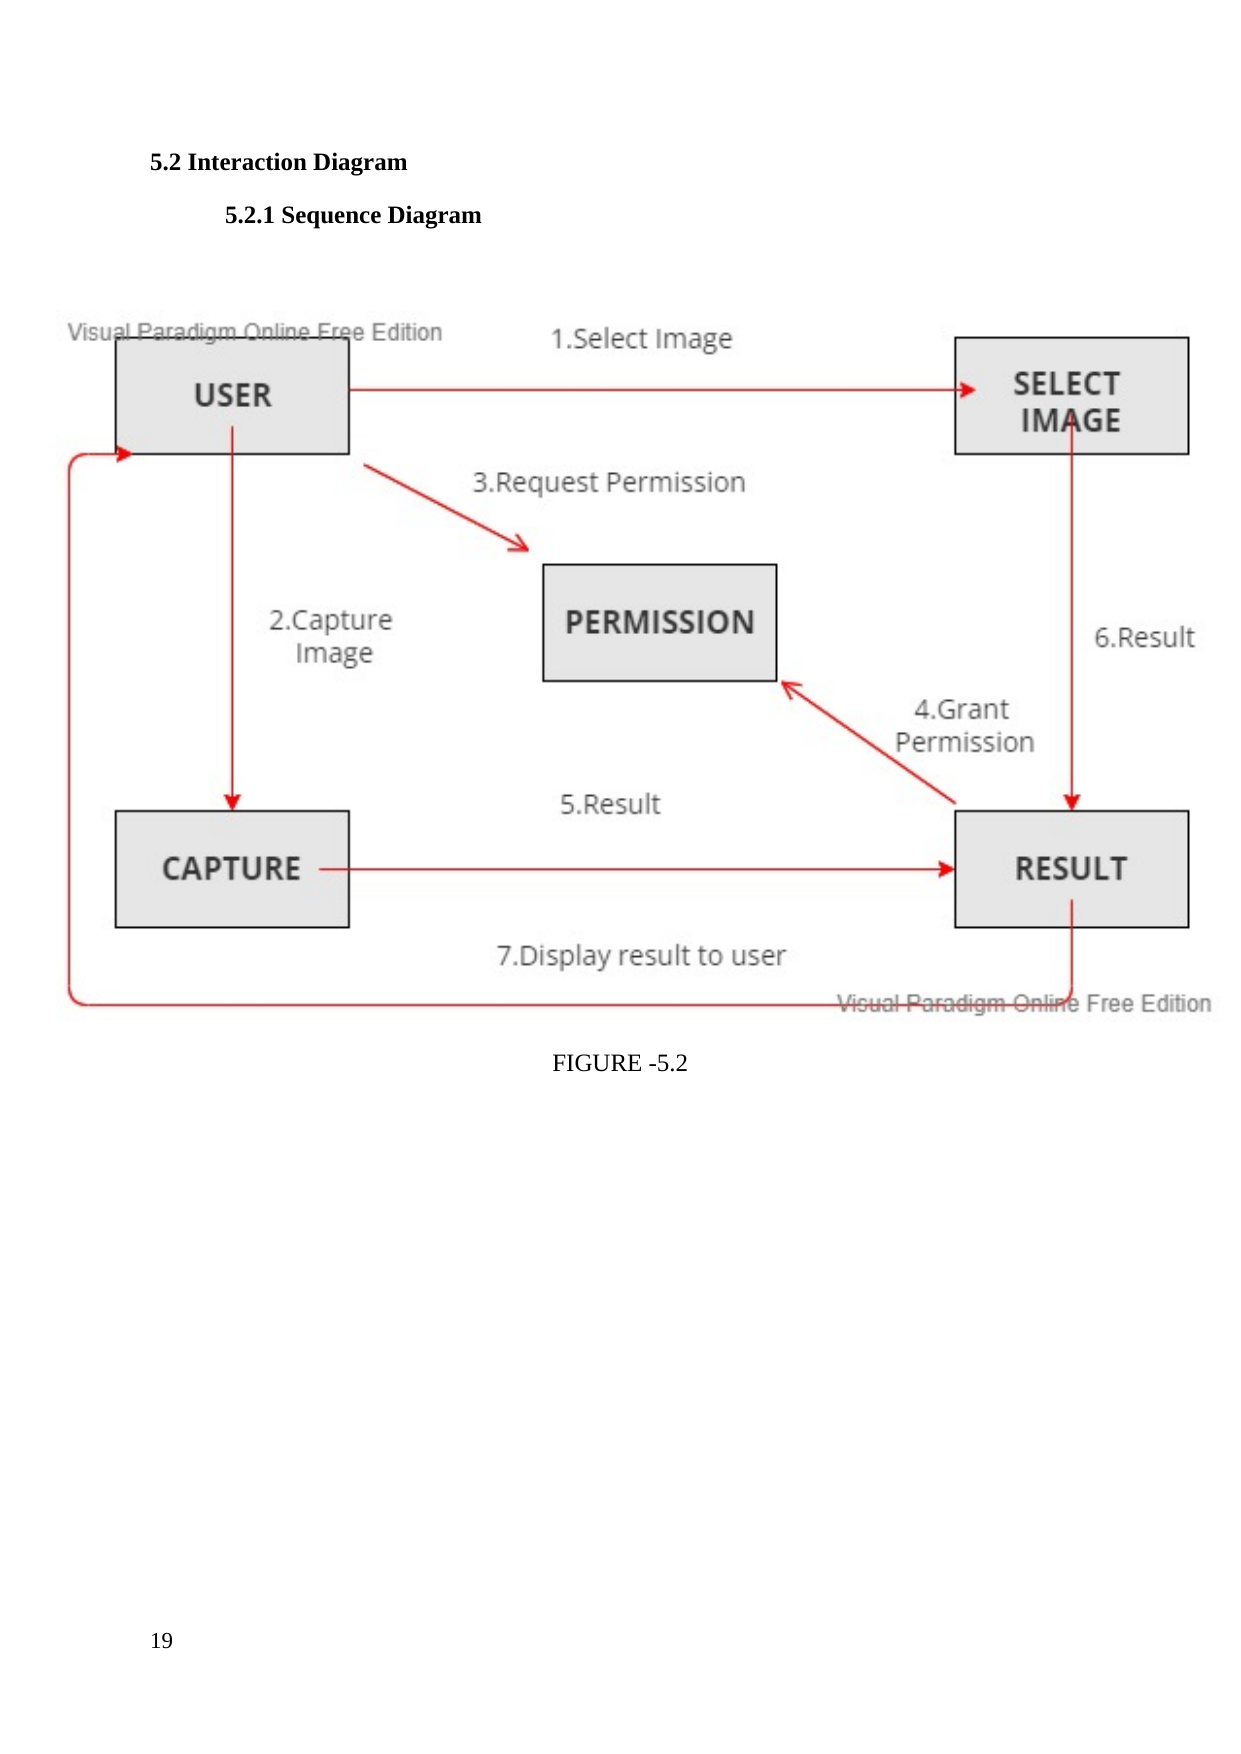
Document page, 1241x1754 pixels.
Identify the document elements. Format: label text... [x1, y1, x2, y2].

text FIGURE -5.2 [150, 1048, 1090, 1077]
picture [55, 310, 1223, 1022]
text 5.2 Interaction Diagram [150, 150, 1090, 176]
text 5.2.1 Sequence Diagram [150, 202, 1090, 228]
